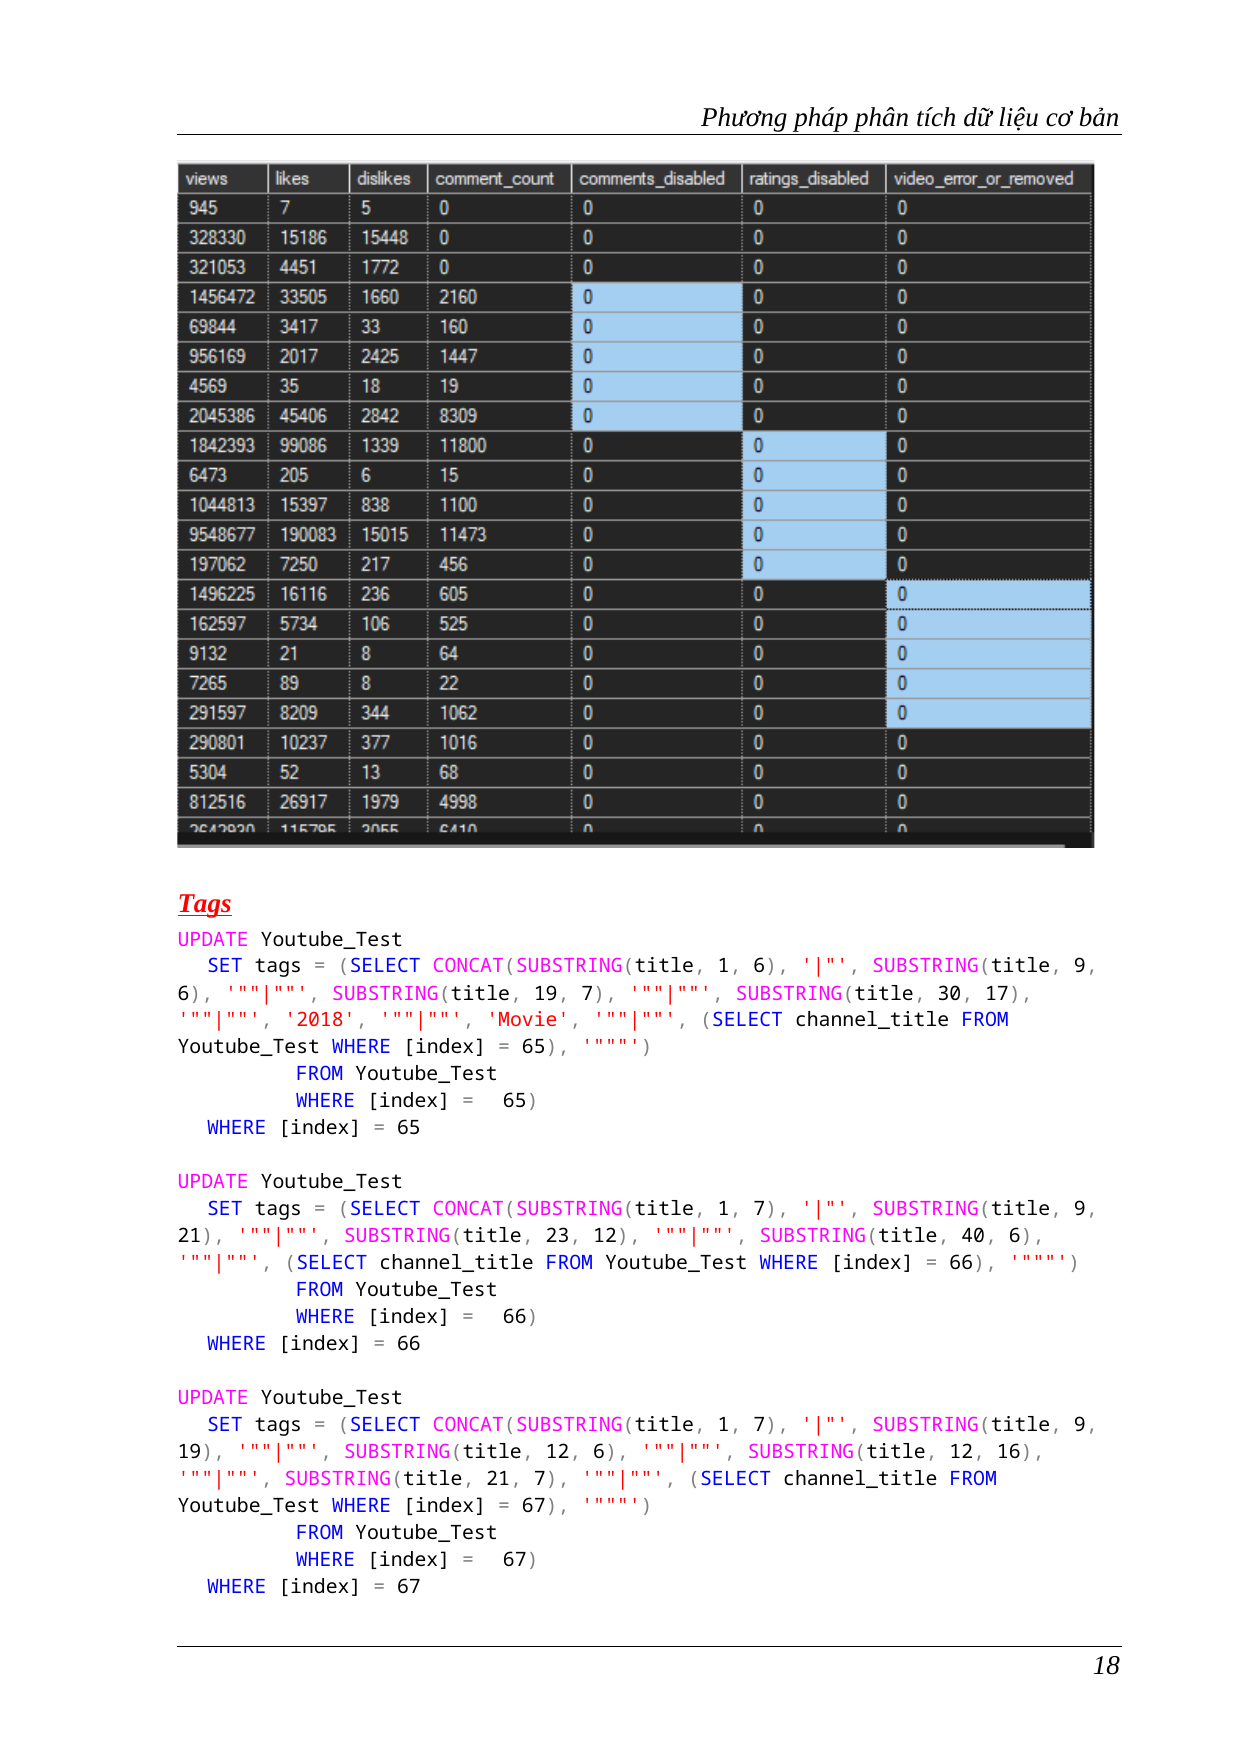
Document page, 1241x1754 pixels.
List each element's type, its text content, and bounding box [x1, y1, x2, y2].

text WHERE [index] = 66) [177, 1302, 1122, 1329]
text WHERE [index] = 66 [177, 1329, 1122, 1356]
text FROM Youtube_Test [177, 1518, 1122, 1545]
text UPDATE Youtube_Test [177, 1168, 1122, 1194]
text WHERE [index] = 65 [177, 1114, 1122, 1141]
text WHERE [index] = 67 [177, 1572, 1122, 1599]
text FROM Youtube_Test [177, 1276, 1122, 1302]
text UPDATE Youtube_Test [177, 925, 1122, 952]
text WHERE [index] = 65) [177, 1087, 1122, 1114]
picture [177, 160, 1095, 848]
text FROM Youtube_Test [177, 1060, 1122, 1087]
text SET tags = (SELECT CONCAT(SUBSTRING(title, 1, 6), '|"', SUBSTRING(title, 9, 6), '""|""', SUBSTRING(title, 19, 7), '""|""', SUBSTRING(title, 30, 17), '""|""', '2018', '""|""', 'Movie', '""|""', (SELECT channel_title FROM Youtube_Test WHERE [index] = 65), '"""') [177, 952, 1122, 1060]
text SET tags = (SELECT CONCAT(SUBSTRING(title, 1, 7), '|"', SUBSTRING(title, 9, 21), '""|""', SUBSTRING(title, 23, 12), '""|""', SUBSTRING(title, 40, 6), '""|""', (SELECT channel_title FROM Youtube_Test WHERE [index] = 66), '"""') [177, 1194, 1122, 1276]
text Tags [177, 887, 1122, 919]
text UPDATE Youtube_Test [177, 1383, 1122, 1410]
text SET tags = (SELECT CONCAT(SUBSTRING(title, 1, 7), '|"', SUBSTRING(title, 9, 19), '""|""', SUBSTRING(title, 12, 6), '""|""', SUBSTRING(title, 12, 16), '""|""', SUBSTRING(title, 21, 7), '""|""', (SELECT channel_title FROM Youtube_Test WHERE [index] = 67), '"""') [177, 1410, 1122, 1518]
text WHERE [index] = 67) [177, 1545, 1122, 1572]
